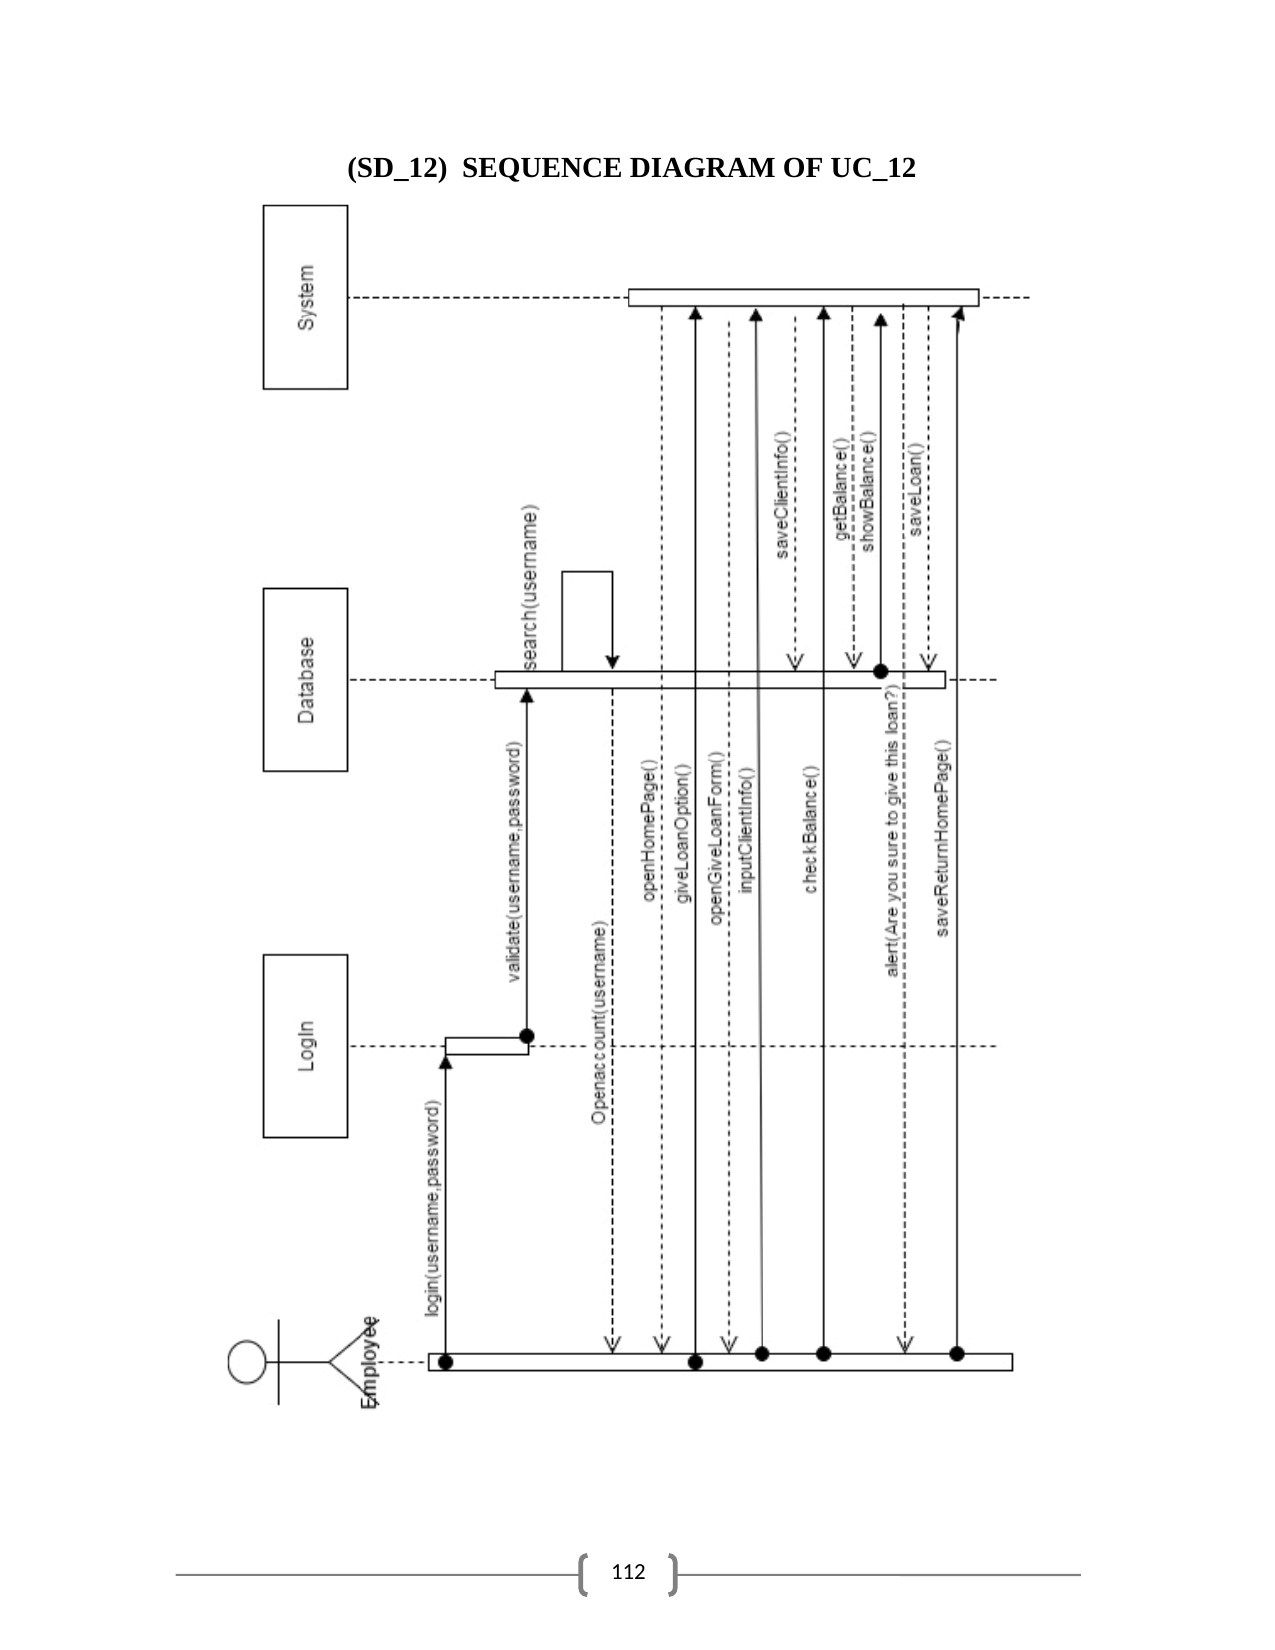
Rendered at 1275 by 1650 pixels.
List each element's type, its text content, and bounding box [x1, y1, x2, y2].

text (SD_12) SEQUENCE DIAGRAM OF UC_12 [131, 150, 1125, 183]
picture [228, 206, 1030, 1428]
